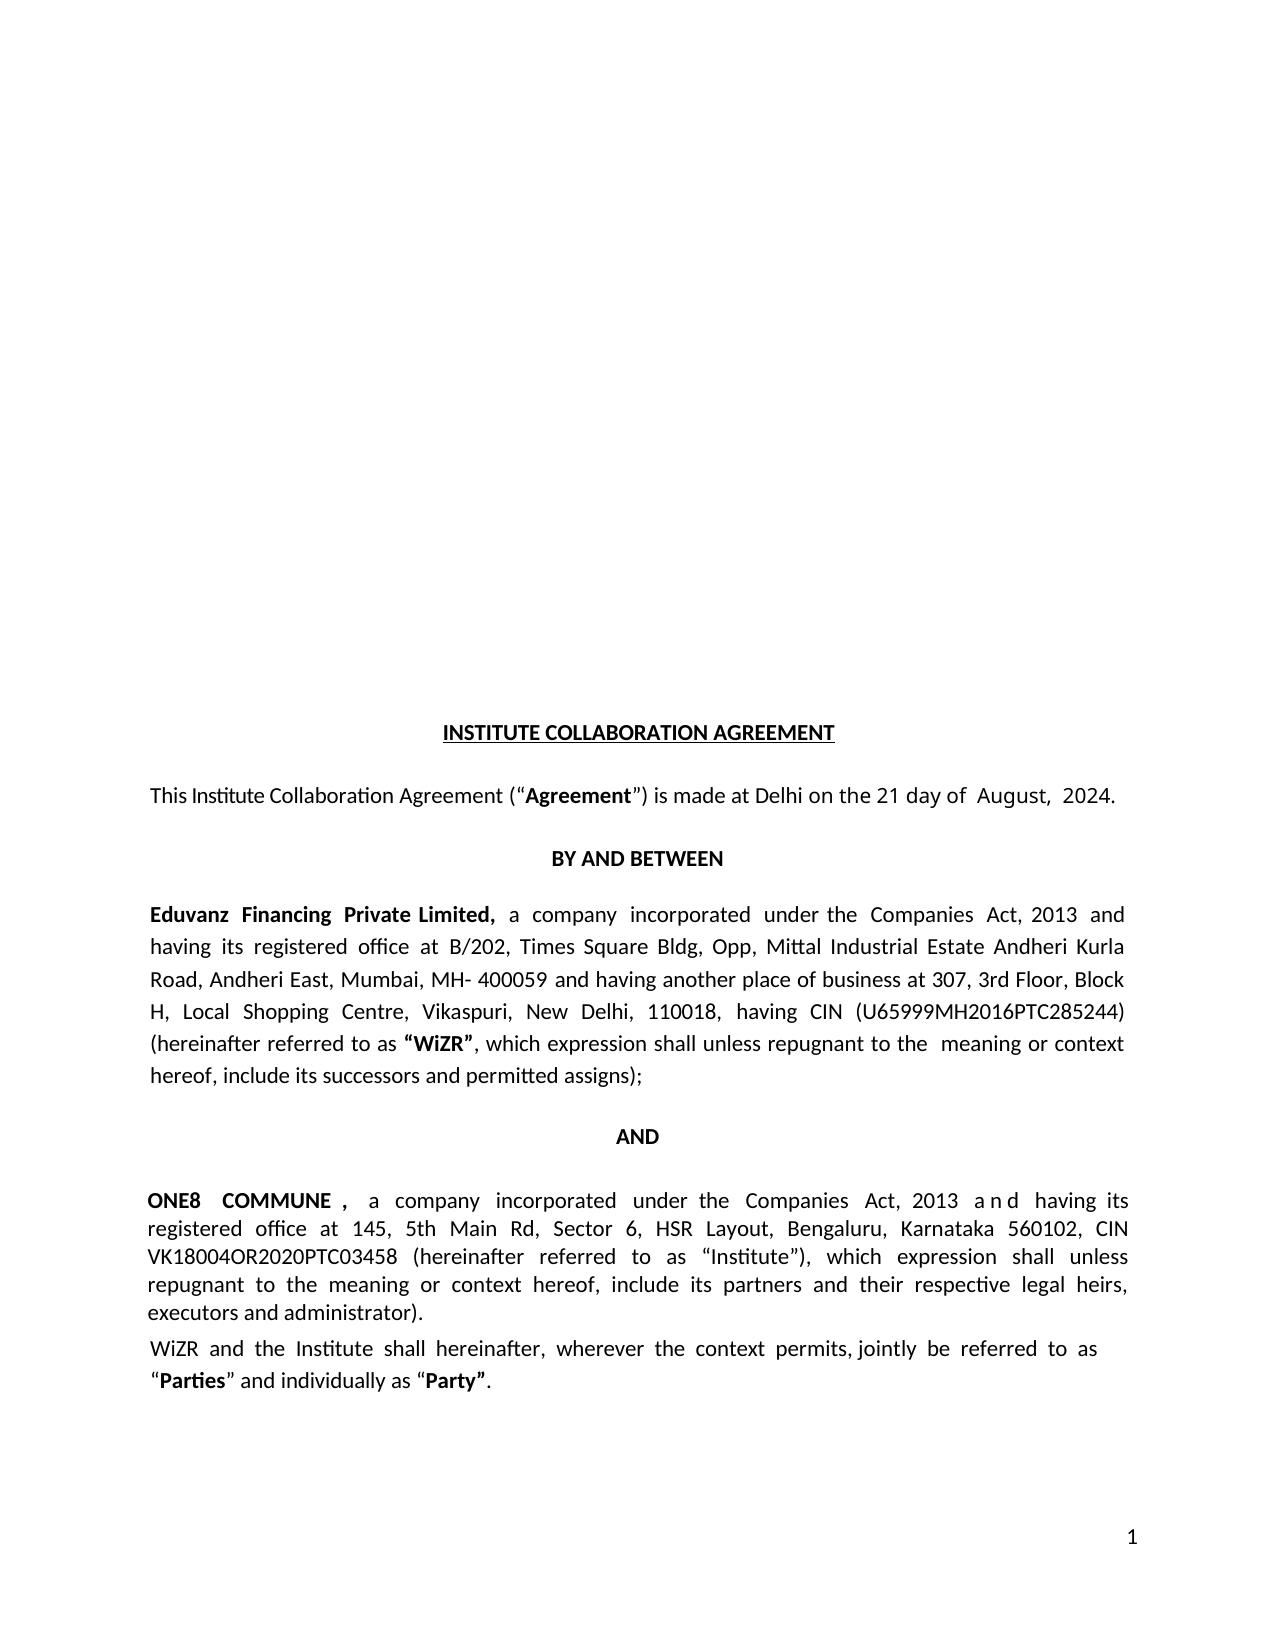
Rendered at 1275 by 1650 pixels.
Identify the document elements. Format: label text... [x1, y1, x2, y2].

text Eduvanz Financing Private Limited, a company incorporated under the Companies Act, 2013 and having its registered office at B/202, Times Square Bldg, Opp, Mittal Industrial Estate Andheri Kurla Road, Andheri East, Mumbai, MH- 400059 and having another place of business at 307, 3rd Floor, Block H, Local Shopping Centre, Vikaspuri, New Delhi, 110018, having CIN (U65999MH2016PTC285244) (hereinafter referred to as “WiZR”, which expression shall unless repugnant to the meaning or context hereof, include its successors and permitted assigns); [150, 900, 1125, 1090]
text WiZR and the Institute shall hereinafter, wherever the context permits, jointly be referred to as [150, 1334, 1137, 1362]
subtitle INSTITUTE COLLABORATION AGREEMENT [139, 718, 1137, 746]
subtitle BY AND BETWEEN [540, 844, 735, 872]
text ONE8 COMMUNE , a company incorporated under the Companies Act, 2013 and having its registered office at 145, 5th Main Rd, Sector 6, HSR Layout, Bengaluru, Karnataka 560102, CIN VK18004OR2020PTC03458 (hereinafter referred to as “Institute”), which expression shall unless repugnant to the meaning or context hereof, include its partners and their respective legal heirs, executors and administrator). [147, 1186, 1130, 1326]
subtitle AND [139, 1122, 1136, 1150]
text “Parties” and individually as “Party”. [150, 1366, 1137, 1394]
text This Institute Collaboration Agreement (“Agreement”) is made at Delhi on the 21 day of August, 2024. [150, 781, 1137, 810]
